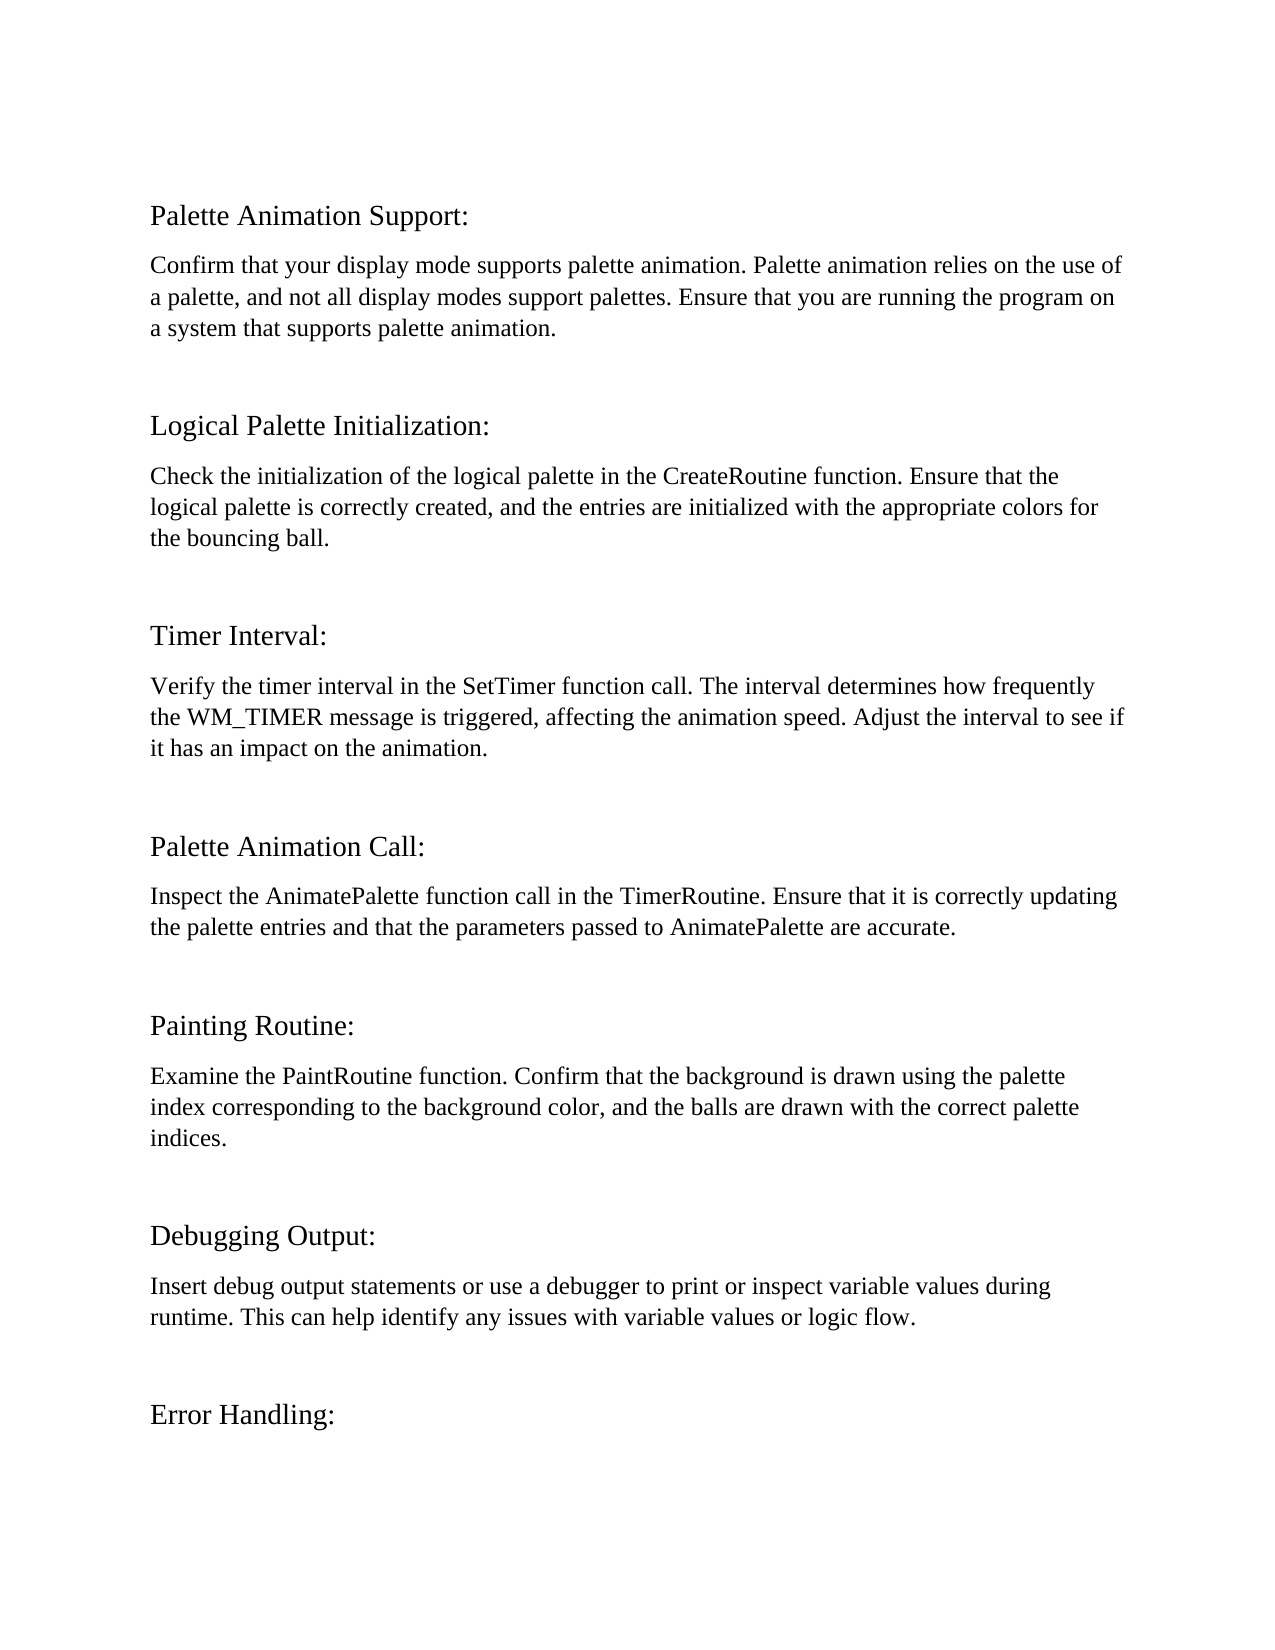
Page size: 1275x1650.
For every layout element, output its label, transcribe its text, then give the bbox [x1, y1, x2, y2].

text Error Handling: [150, 1397, 1125, 1431]
text Palette Animation Support: [150, 198, 1125, 231]
text Timer Interval: [150, 618, 1125, 652]
text Confirm that your display mode supports palette animation. Palette animation relies on the use of a palette, and not all display modes support palettes. Ensure that you are running the program on a system that supports palette animation. [150, 251, 1125, 341]
text Palette Animation Call: [150, 829, 1125, 862]
text Debugging Output: [150, 1218, 1125, 1252]
text Logical Palette Initialization: [150, 408, 1125, 442]
text Inspect the AnimatePalette function call in the TimerRoutine. Ensure that it is correctly updating the palette entries and that the parameters passed to AnimatePalette are accurate. [150, 881, 1125, 941]
text Examine the PaintRoutine function. Confirm that the background is drawn using the palette index corresponding to the background color, and the balls are drawn with the correct palette indices. [150, 1061, 1125, 1152]
text Verify the timer interval in the SetTimer function call. The interval determines how frequently the WM_TIMER message is triggered, affecting the animation speed. Adjust the interval to see if it has an impact on the animation. [150, 671, 1125, 762]
text Insert debug output statements or use a debugger to print or inspect variable values during runtime. This can help identify any issues with variable values or logic flow. [150, 1271, 1125, 1331]
text Check the initialization of the logical palette in the CreateRoutine function. Ensure that the logical palette is correctly created, and the entries are initialized with the appropriate colors for the bouncing ball. [150, 461, 1125, 552]
text Painting Routine: [150, 1008, 1125, 1041]
